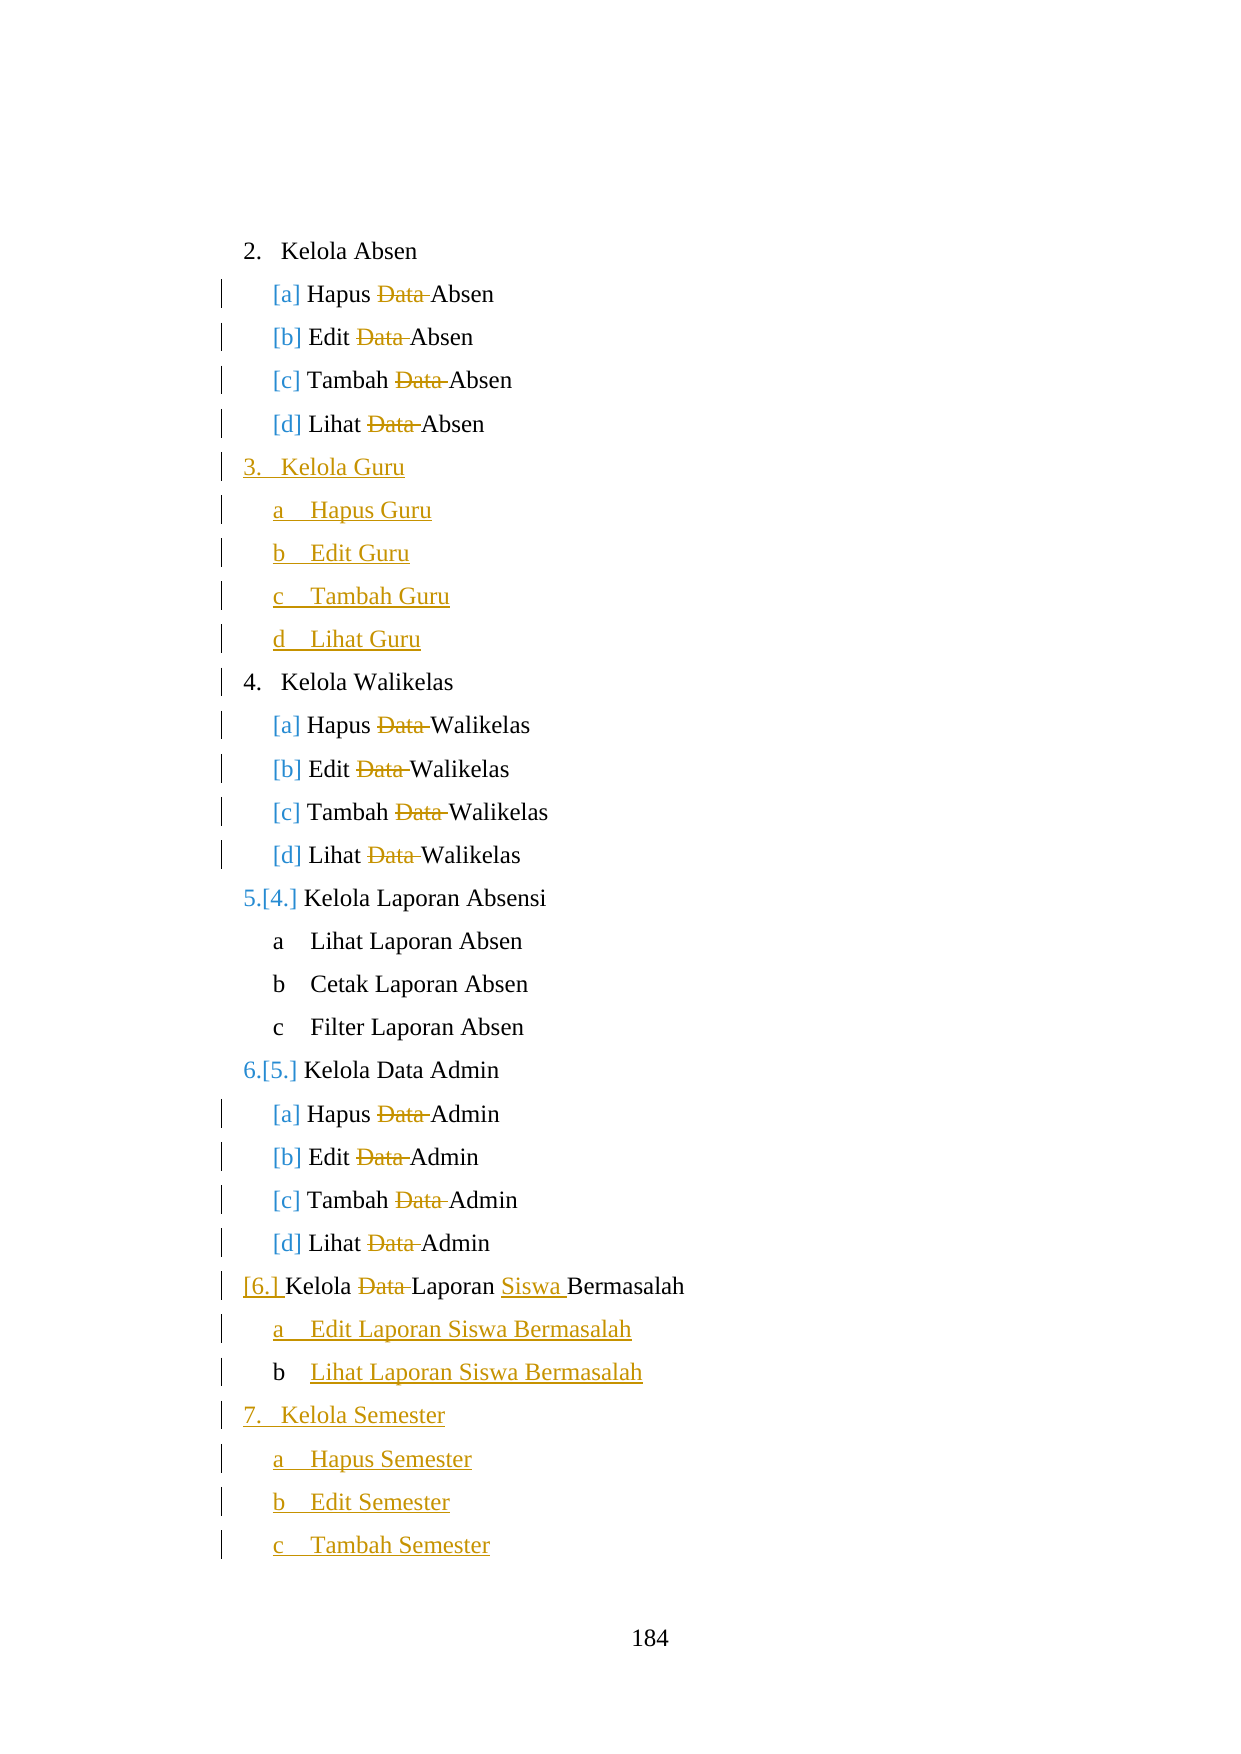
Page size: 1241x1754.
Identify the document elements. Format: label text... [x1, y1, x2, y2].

list Kelola Data Admin [243, 1056, 1063, 1084]
list Kelola Laporan Absensi [243, 883, 1063, 912]
list Lihat Admin [273, 1228, 1063, 1257]
list Tambah Admin [273, 1185, 1063, 1214]
list Edit Absen [273, 322, 1063, 351]
list Tambah Absen [273, 366, 1063, 394]
list Edit Walikelas [273, 754, 1063, 782]
list Hapus Admin [273, 1099, 1063, 1127]
list Filter Laporan Absen [273, 1012, 1063, 1041]
list Kelola Walikelas [243, 667, 1063, 696]
list Edit Admin [273, 1142, 1063, 1171]
list Lihat Walikelas [273, 840, 1063, 869]
list Kelola Laporan Bermasalah [243, 1271, 1063, 1300]
list Hapus Walikelas [273, 711, 1063, 739]
list Hapus Absen [273, 279, 1063, 308]
list Kelola Absen [243, 236, 1063, 265]
list Tambah Walikelas [273, 797, 1063, 826]
list Cetak Laporan Absen [273, 969, 1063, 998]
list Lihat Absen [273, 409, 1063, 437]
list Lihat Laporan Absen [273, 926, 1063, 955]
